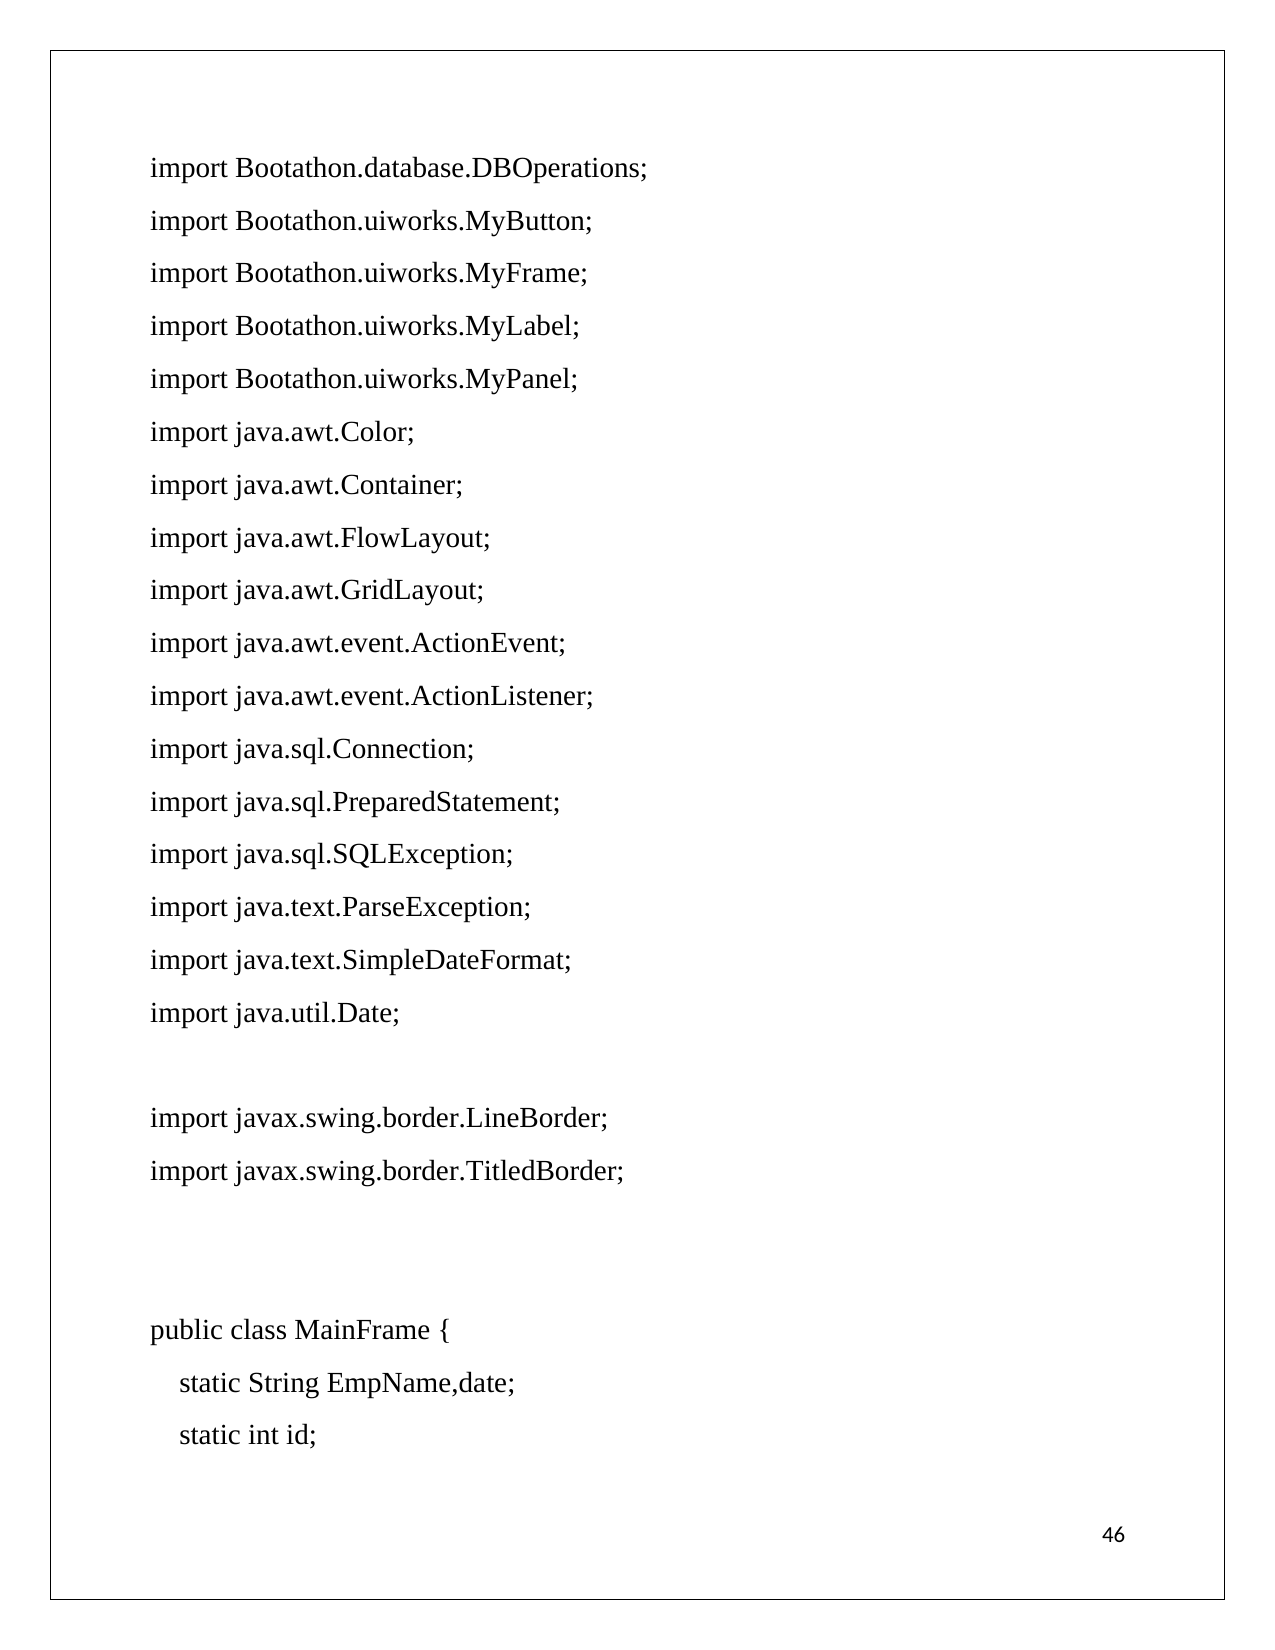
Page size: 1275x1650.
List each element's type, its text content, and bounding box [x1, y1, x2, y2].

text static String EmpName,date; [150, 1365, 1125, 1398]
text import Bootathon.uiworks.MyPanel; [150, 361, 1125, 395]
text import Bootathon.uiworks.MyLabel; [150, 308, 1125, 342]
text import java.awt.GridLayout; [150, 572, 1125, 606]
text import javax.swing.border.TitledBorder; [150, 1153, 1125, 1187]
text import java.awt.event.ActionListener; [150, 678, 1125, 712]
text static int id; [150, 1417, 1125, 1451]
text import Bootathon.database.DBOperations; [150, 150, 1125, 183]
text public class MainFrame { [150, 1312, 1125, 1345]
text import java.awt.FlowLayout; [150, 520, 1125, 553]
text import java.text.ParseException; [150, 889, 1125, 923]
text import java.text.SimpleDateFormat; [150, 942, 1125, 976]
text import java.sql.PreparedStatement; [150, 784, 1125, 817]
text import Bootathon.uiworks.MyButton; [150, 203, 1125, 236]
text import Bootathon.uiworks.MyFrame; [150, 256, 1125, 289]
text import java.util.Date; [150, 995, 1125, 1028]
text import java.awt.event.ActionEvent; [150, 625, 1125, 659]
text import javax.swing.border.LineBorder; [150, 1101, 1125, 1134]
text import java.awt.Container; [150, 467, 1125, 500]
text import java.sql.SQLException; [150, 837, 1125, 870]
text import java.sql.Connection; [150, 731, 1125, 764]
text import java.awt.Color; [150, 414, 1125, 448]
